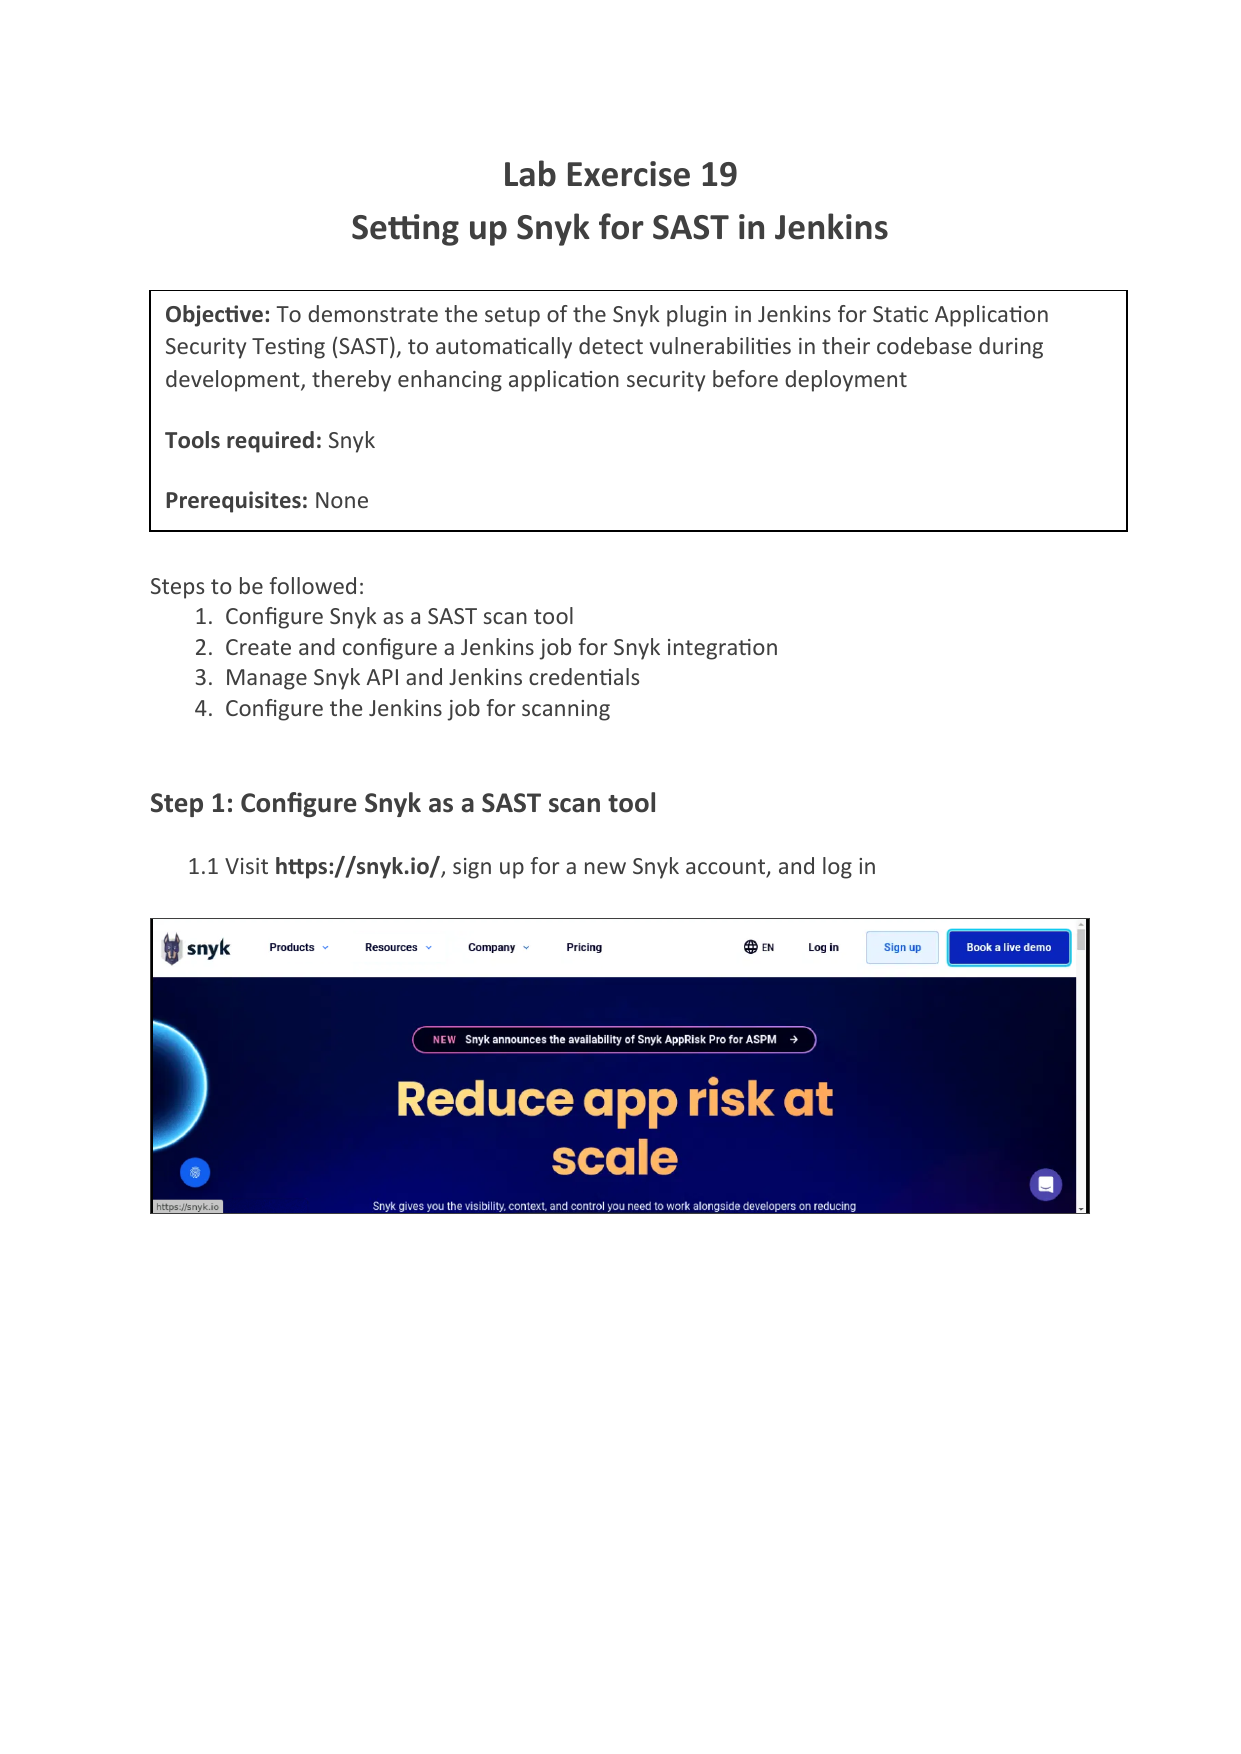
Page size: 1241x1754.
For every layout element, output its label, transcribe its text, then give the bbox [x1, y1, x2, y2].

list Configure the Jenkins job for scanning [194, 692, 1090, 723]
list Create and configure a Jenkins job for Snyk integration [194, 631, 1090, 662]
text Lab Exercise 19 [150, 150, 1090, 196]
list Visit https://snyk.io/, sign up for a new Snyk account, and log in [187, 850, 1090, 880]
text Step 1: Configure Snyk as a SAST scan tool [150, 784, 1090, 819]
picture [151, 919, 1089, 1213]
list Manage Snyk API and Jenkins credentials [194, 662, 1090, 692]
text Steps to be followed: [150, 570, 1090, 601]
text Setting up Snyk for SAST in Jenkins [150, 203, 1090, 248]
list Configure Snyk as a SAST scan tool [194, 601, 1090, 631]
